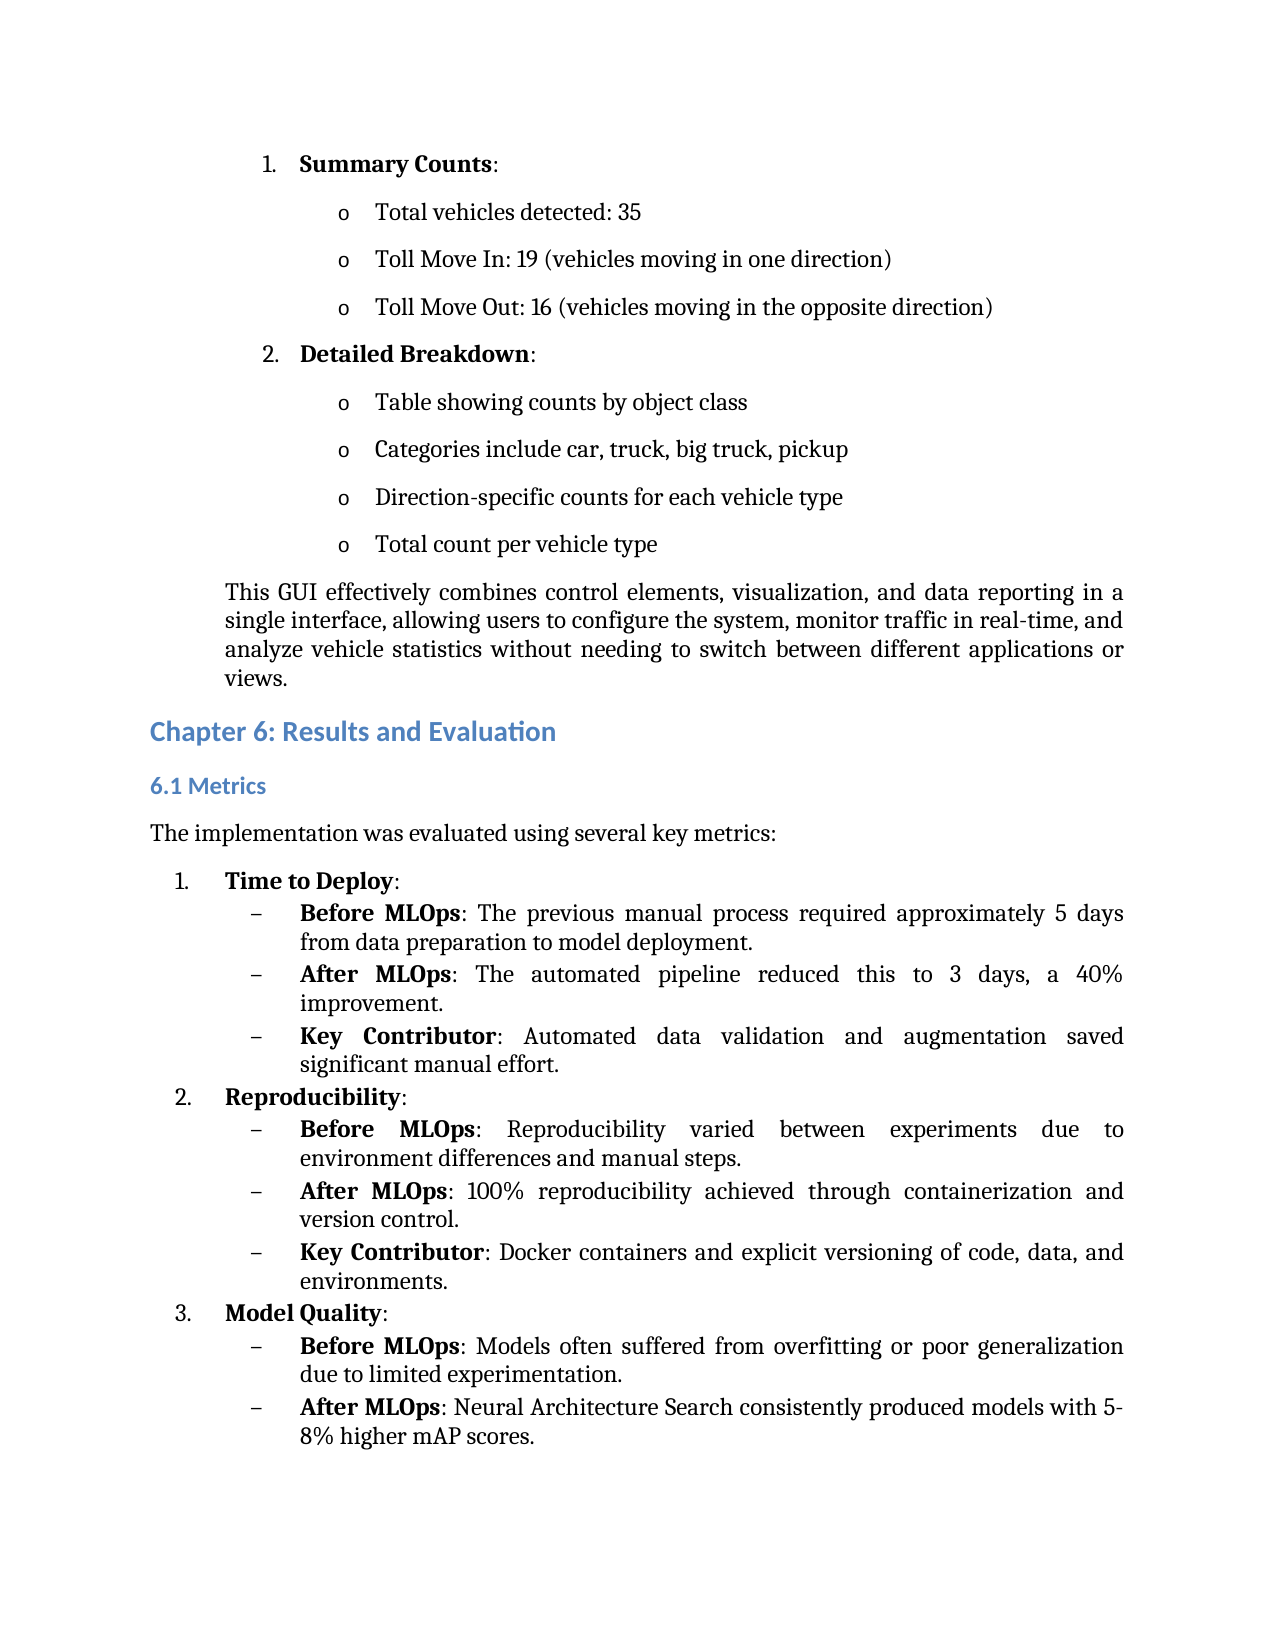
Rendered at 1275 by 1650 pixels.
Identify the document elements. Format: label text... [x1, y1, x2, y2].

subtitle Chapter 6: Results and Evaluation [150, 713, 1125, 749]
list Key Contributor: Docker containers and explicit versioning of code, data, and environments. [250, 1238, 1125, 1295]
list Table showing counts by object class [337, 387, 1125, 416]
list Reproducibility: [175, 1083, 1125, 1112]
list Before MLOps: The previous manual process required approximately 5 days from data preparation to model deployment. [250, 899, 1125, 957]
list After MLOps: Neural Architecture Search consistently produced models with 5-8% higher mAP scores. [250, 1393, 1125, 1450]
list Model Quality: [175, 1299, 1125, 1328]
list Time to Deploy: [175, 867, 1125, 895]
list Detailed Breakdown: [262, 340, 1125, 369]
text This GUI effectively combines control elements, visualization, and data reporting in a single interface, allowing users to configure the system, monitor traffic in real-time, and analyze vehicle statistics without needing to switch between different applications or views. [225, 577, 1125, 692]
list Summary Counts: [262, 150, 1125, 179]
list After MLOps: The automated pipeline reduced this to 3 days, a 40% improvement. [250, 960, 1125, 1018]
list Before MLOps: Models often suffered from overfitting or poor generalization due to limited experimentation. [250, 1332, 1125, 1389]
list Total vehicles detected: 35 [337, 197, 1125, 226]
list Toll Move In: 19 (vehicles moving in one direction) [337, 245, 1125, 274]
list Before MLOps: Reproducibility varied between experiments due to environment differences and manual steps. [250, 1115, 1125, 1173]
subtitle 6.1 Metrics [150, 770, 1125, 800]
list Key Contributor: Automated data validation and augmentation saved significant manual effort. [250, 1022, 1125, 1079]
list After MLOps: 100% reproducibility achieved through containerization and version control. [250, 1177, 1125, 1234]
list Direction-specific counts for each vehicle type [337, 482, 1125, 511]
list Categories include car, truck, big truck, pickup [337, 435, 1125, 464]
text The implementation was evaluated using several key metrics: [150, 819, 1125, 848]
list Total count per vehicle type [337, 530, 1125, 559]
list Toll Move Out: 16 (vehicles moving in the opposite direction) [337, 292, 1125, 321]
